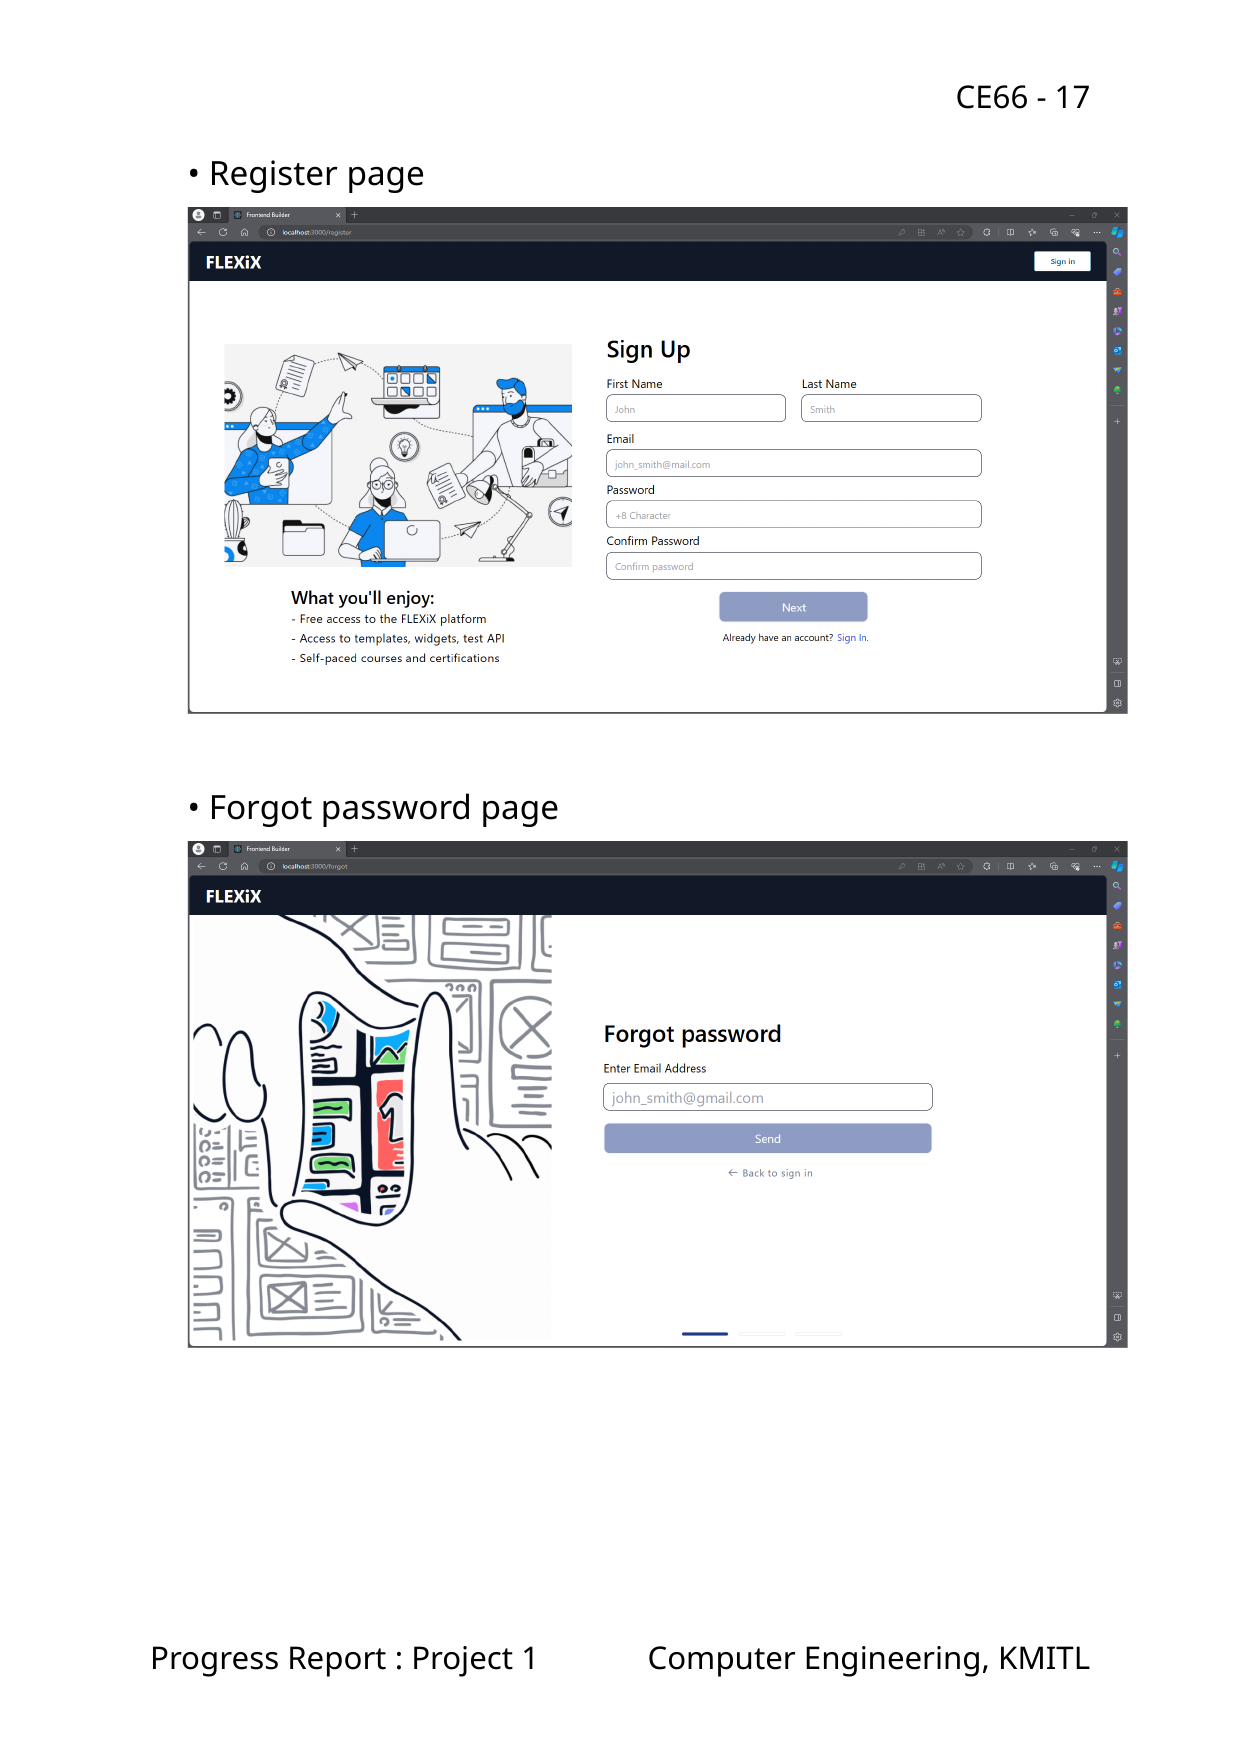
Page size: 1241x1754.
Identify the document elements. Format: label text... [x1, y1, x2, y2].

text • Forgot password page [187, 784, 1090, 829]
picture [187, 207, 1128, 714]
picture [187, 841, 1128, 1348]
text • Register page [187, 150, 1090, 195]
